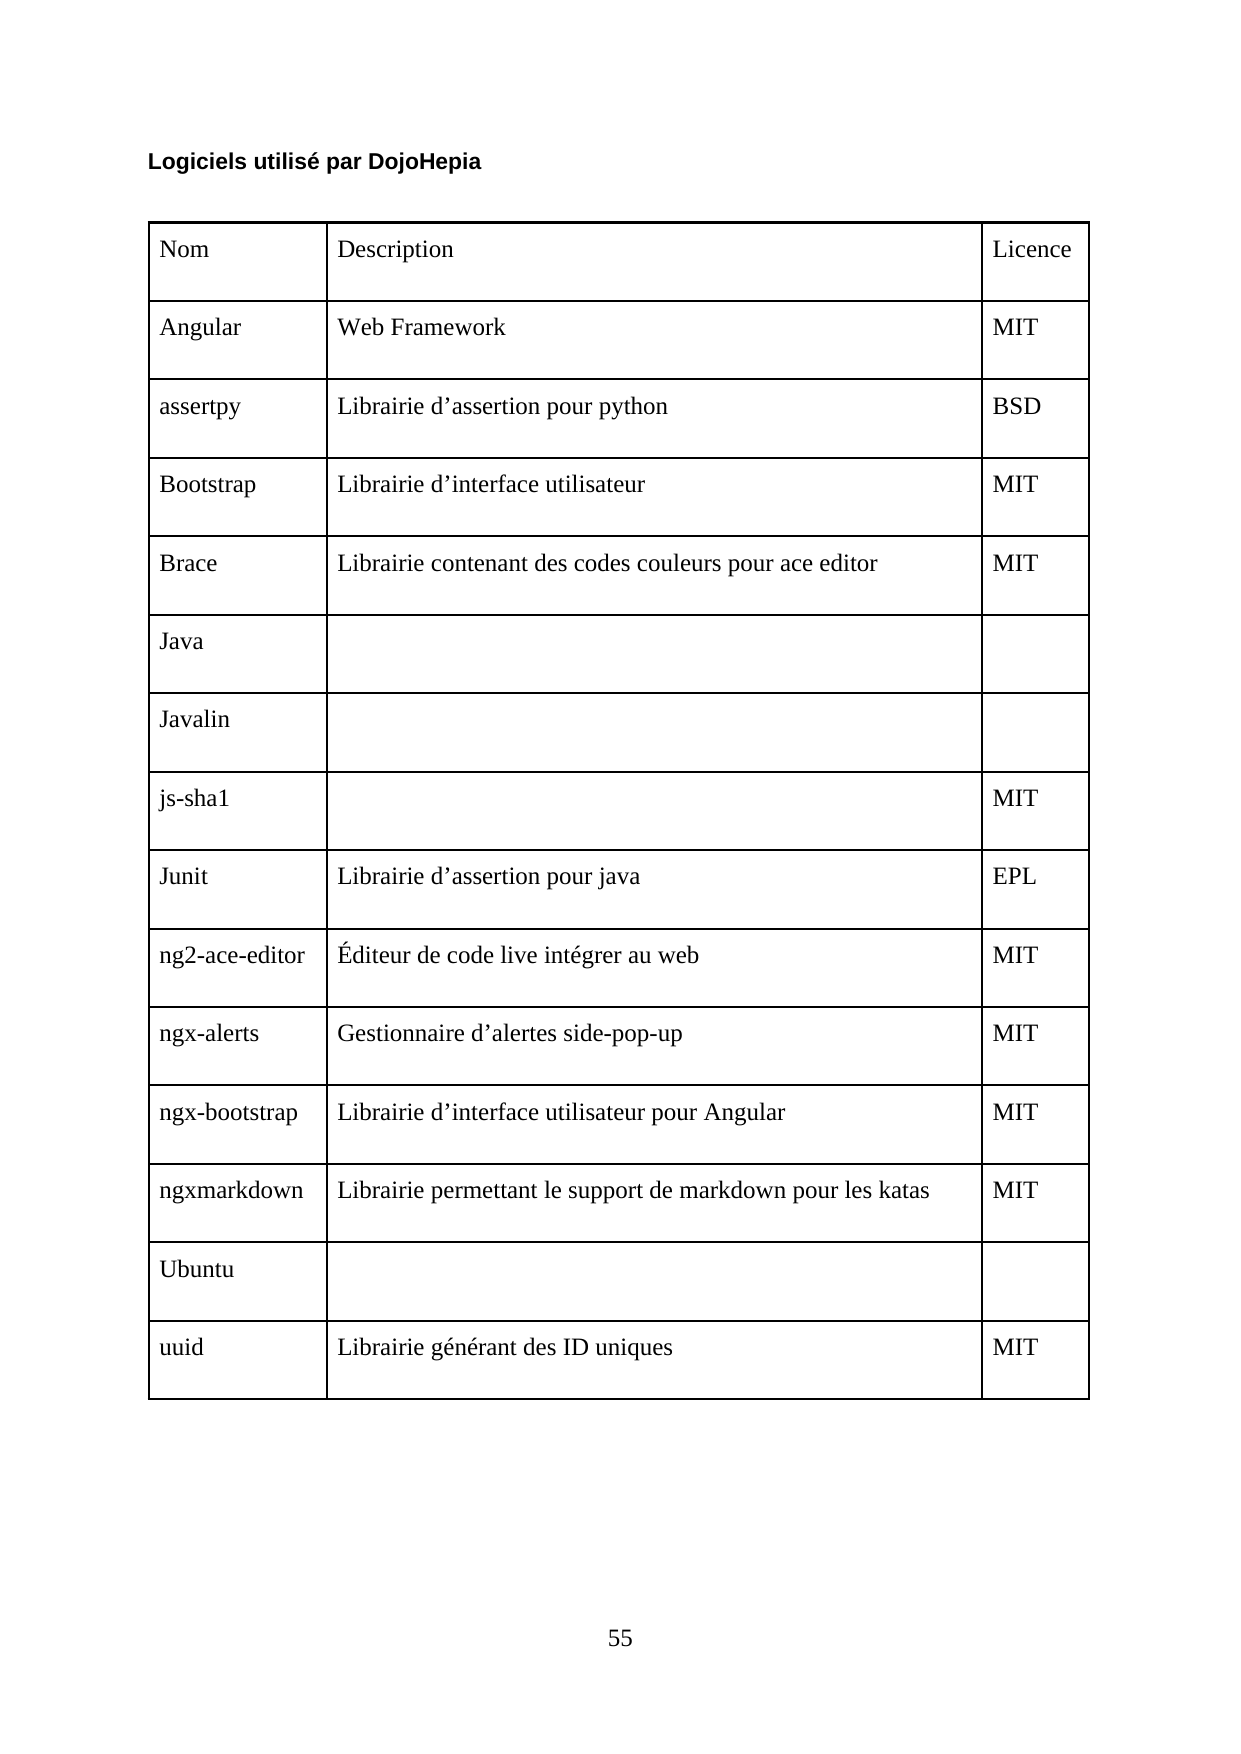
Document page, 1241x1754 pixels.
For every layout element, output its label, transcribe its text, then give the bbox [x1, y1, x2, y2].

table_cell Angular [150, 302, 326, 378]
table_cell Librairie contenant des codes couleurs pour ace editor [328, 537, 981, 614]
table_cell Junit [150, 851, 326, 927]
table_cell Librairie d’assertion pour java [328, 851, 981, 927]
table_cell EPL [983, 851, 1088, 927]
table_cell BSD [983, 380, 1088, 457]
table_header Licence [983, 224, 1088, 300]
table_cell ngx-alerts [150, 1008, 326, 1084]
table_cell [983, 694, 1088, 771]
table_cell Bootstrap [150, 459, 326, 535]
table_cell MIT [983, 1008, 1088, 1084]
table_cell [328, 616, 981, 692]
table_cell [328, 694, 981, 771]
table_cell MIT [983, 537, 1088, 614]
table_cell [328, 773, 981, 849]
table_header Description [328, 224, 981, 300]
table_cell Éditeur de code live intégrer au web [328, 930, 981, 1006]
table_cell MIT [983, 773, 1088, 849]
table_cell MIT [983, 459, 1088, 535]
table_cell Java [150, 616, 326, 692]
table_cell MIT [983, 1165, 1088, 1241]
table_cell Librairie d’assertion pour python [328, 380, 981, 457]
table_cell MIT [983, 1086, 1088, 1163]
table_cell MIT [983, 302, 1088, 378]
table_cell uuid [150, 1322, 326, 1398]
table_cell Librairie d’interface utilisateur pour Angular [328, 1086, 981, 1163]
table_header Nom [150, 224, 326, 300]
table_cell Gestionnaire d’alertes side-pop-up [328, 1008, 981, 1084]
table_cell Librairie d’interface utilisateur [328, 459, 981, 535]
table_cell Web Framework [328, 302, 981, 378]
table_cell assertpy [150, 380, 326, 457]
table_cell MIT [983, 930, 1088, 1006]
table_cell ngxmarkdown [150, 1165, 326, 1241]
table_cell MIT [983, 1322, 1088, 1398]
table_cell Librairie permettant le support de markdown pour les katas [328, 1165, 981, 1241]
table_cell js-sha1 [150, 773, 326, 849]
table_cell ng2-ace-editor [150, 930, 326, 1006]
table_cell [983, 1243, 1088, 1319]
table_cell Librairie générant des ID uniques [328, 1322, 981, 1398]
table_cell ngx-bootstrap [150, 1086, 326, 1163]
table_cell [983, 616, 1088, 692]
text Logiciels utilisé par DojoHepia [148, 148, 1093, 174]
table_cell Ubuntu [150, 1243, 326, 1319]
table_cell [328, 1243, 981, 1319]
table_cell Brace [150, 537, 326, 614]
table_cell Javalin [150, 694, 326, 771]
